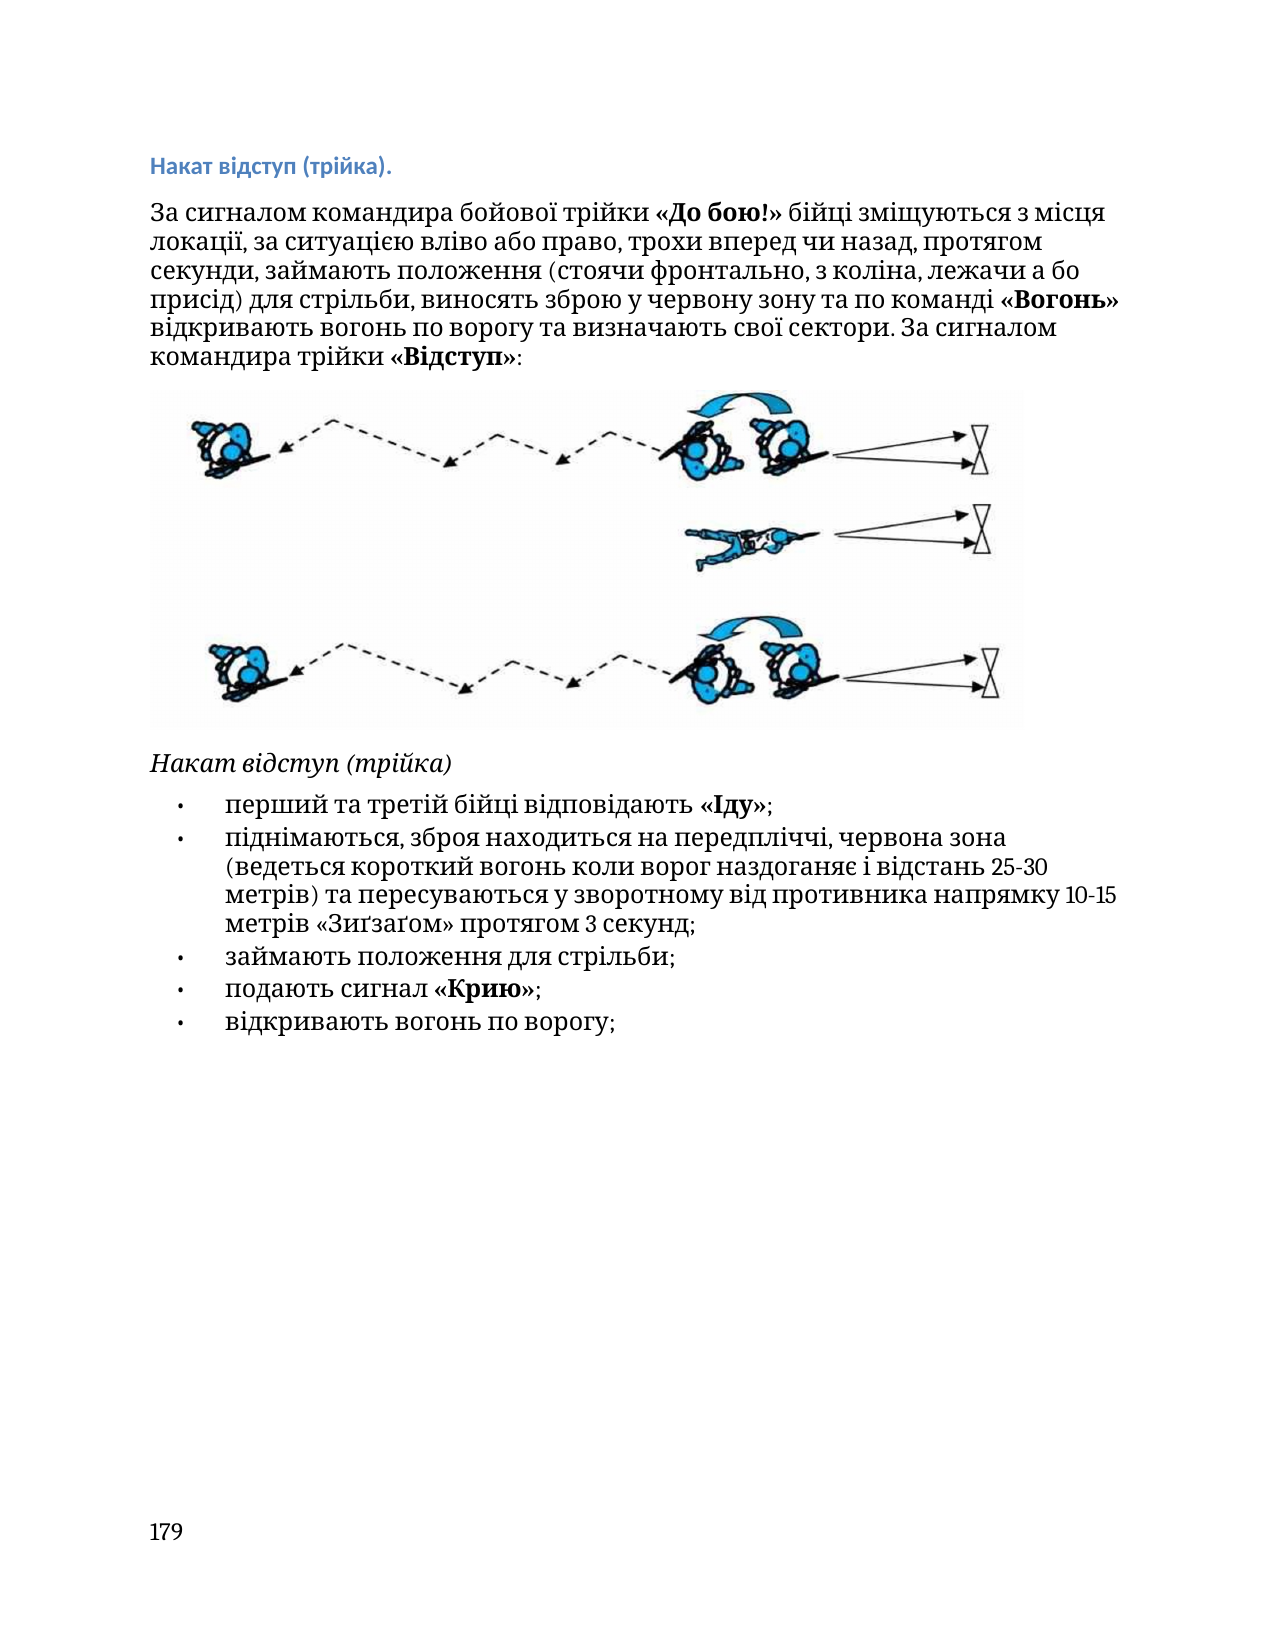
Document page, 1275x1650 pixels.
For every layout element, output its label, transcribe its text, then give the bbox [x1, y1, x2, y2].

list перший та третій бійці відповідають «Іду»; [175, 791, 1125, 820]
subtitle Накат відступ (трійка). [150, 150, 1125, 181]
list подають сигнал «Крию»; [175, 975, 1125, 1004]
picture [150, 390, 1025, 730]
text Накат відступ (трійка) [150, 750, 1125, 779]
list відкривають вогонь по ворогу; [175, 1007, 1125, 1036]
list займають положення для стрільби; [175, 942, 1125, 971]
list піднімаються, зброя находиться на передпліччі, червона зона (ведеться короткий вогонь коли ворог наздоганяє і відстань 25-30 метрів) та пересуваються у зворотному від противника напрямку 10-15 метрів «Зиґзаґом» протягом 3 секунд; [175, 824, 1125, 939]
text За сигналом командира бойової трійки «До бою!» бійці зміщуються з місця локації, за ситуацією вліво або право, трохи вперед чи назад, протягом секунди, займають положення (стоячи фронтально, з коліна, лежачи а бо присід) для стрільби, виносять зброю у червону зону та по команді «Вогонь» відкривають вогонь по ворогу та визначають свої сектори. За сигналом командира трійки «Відступ»: [150, 199, 1125, 372]
